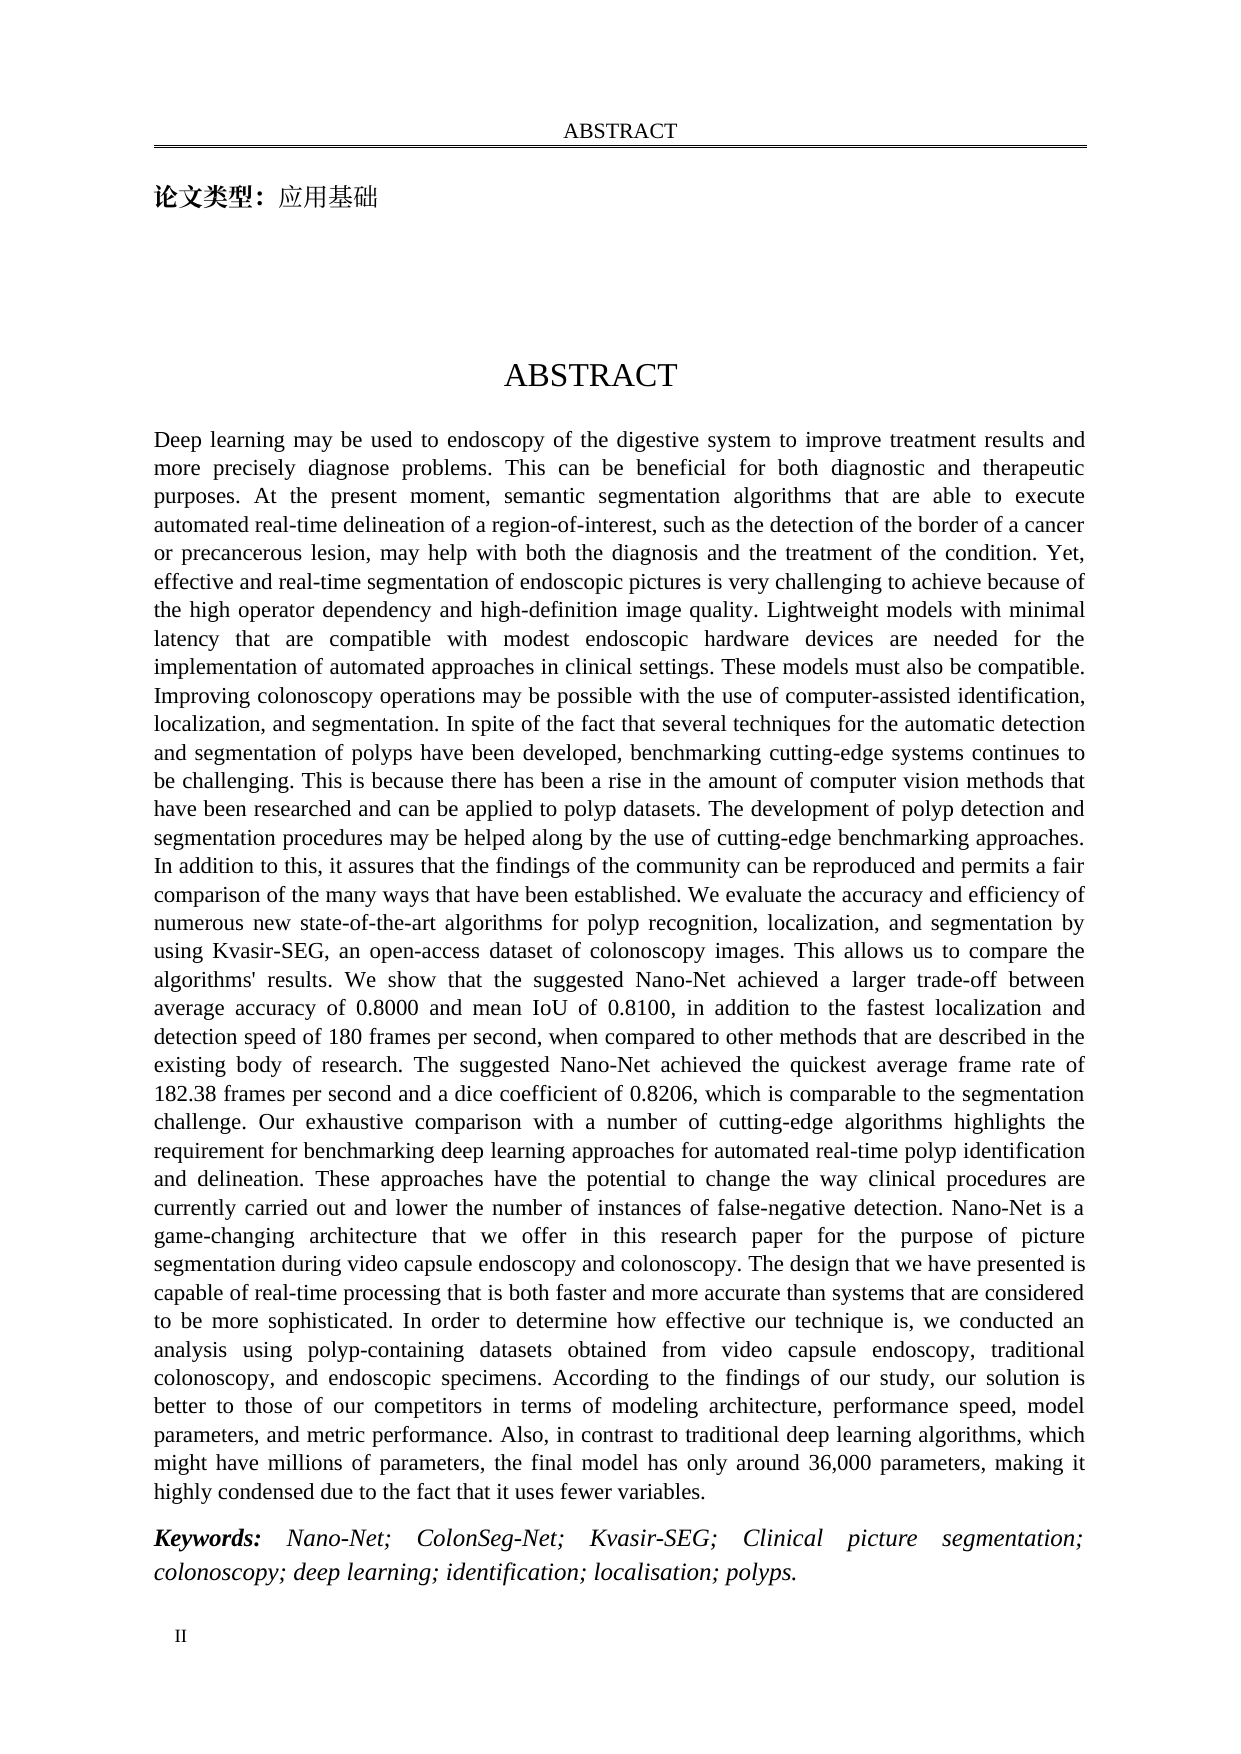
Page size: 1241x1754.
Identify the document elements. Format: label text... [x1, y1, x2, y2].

text Keywords: Nano-Net; ColonSeg-Net; Kvasir-SEG; Clinical picture segmentation; colonoscopy; deep learning; identification; localisation; polyps. [153, 1523, 1087, 1586]
text Deep learning may be used to endoscopy of the digestive system to improve treatment results and more precisely diagnose problems. This can be beneficial for both diagnostic and therapeutic purposes. At the present moment, semantic segmentation algorithms that are able to execute automated real-time delineation of a region-of-interest, such as the detection of the border of a cancer or precancerous lesion, may help with both the diagnosis and the treatment of the condition. Yet, effective and real-time segmentation of endoscopic pictures is very challenging to achieve because of the high operator dependency and high-definition image quality. Lightweight models with minimal latency that are compatible with modest endoscopic hardware devices are needed for the implementation of automated approaches in clinical settings. These models must also be compatible. Improving colonoscopy operations may be possible with the use of computer-assisted identification, localization, and segmentation. In spite of the fact that several techniques for the automatic detection and segmentation of polyps have been developed, benchmarking cutting-edge systems continues to be challenging. This is because there has been a rise in the amount of computer vision methods that have been researched and can be applied to polyp datasets. The development of polyp detection and segmentation procedures may be helped along by the use of cutting-edge benchmarking approaches. In addition to this, it assures that the findings of the community can be reproduced and permits a fair comparison of the many ways that have been established. We evaluate the accuracy and efficiency of numerous new state-of-the-art algorithms for polyp recognition, localization, and segmentation by using Kvasir-SEG, an open-access dataset of colonoscopy images. This allows us to compare the algorithms' results. We show that the suggested Nano-Net achieved a larger trade-off between average accuracy of 0.8000 and mean IoU of 0.8100, in addition to the fastest localization and detection speed of 180 frames per second, when compared to other methods that are described in the existing body of research. The suggested Nano-Net achieved the quickest average frame rate of 182.38 frames per second and a dice coefficient of 0.8206, which is comparable to the segmentation challenge. Our exhaustive comparison with a number of cutting-edge algorithms highlights the requirement for benchmarking deep learning approaches for automated real-time polyp identification and delineation. These approaches have the potential to change the way clinical procedures are currently carried out and lower the number of instances of false-negative detection. Nano-Net is a game-changing architecture that we offer in this research paper for the purpose of picture segmentation during video capsule endoscopy and colonoscopy. The design that we have presented is capable of real-time processing that is both faster and more accurate than systems that are considered to be more sophisticated. In order to determine how effective our technique is, we conducted an analysis using polyp-containing datasets obtained from video capsule endoscopy, traditional colonoscopy, and endoscopic specimens. According to the findings of our study, our solution is better to those of our competitors in terms of modeling architecture, performance speed, model parameters, and metric performance. Also, in contrast to traditional deep learning algorithms, which might have millions of parameters, the final model has only around 36,000 parameters, making it highly condensed due to the fact that it uses fewer variables. [153, 426, 1087, 1504]
text 论文类型：应用基础 [153, 177, 1087, 213]
text ABSTRACT [453, 355, 1087, 393]
